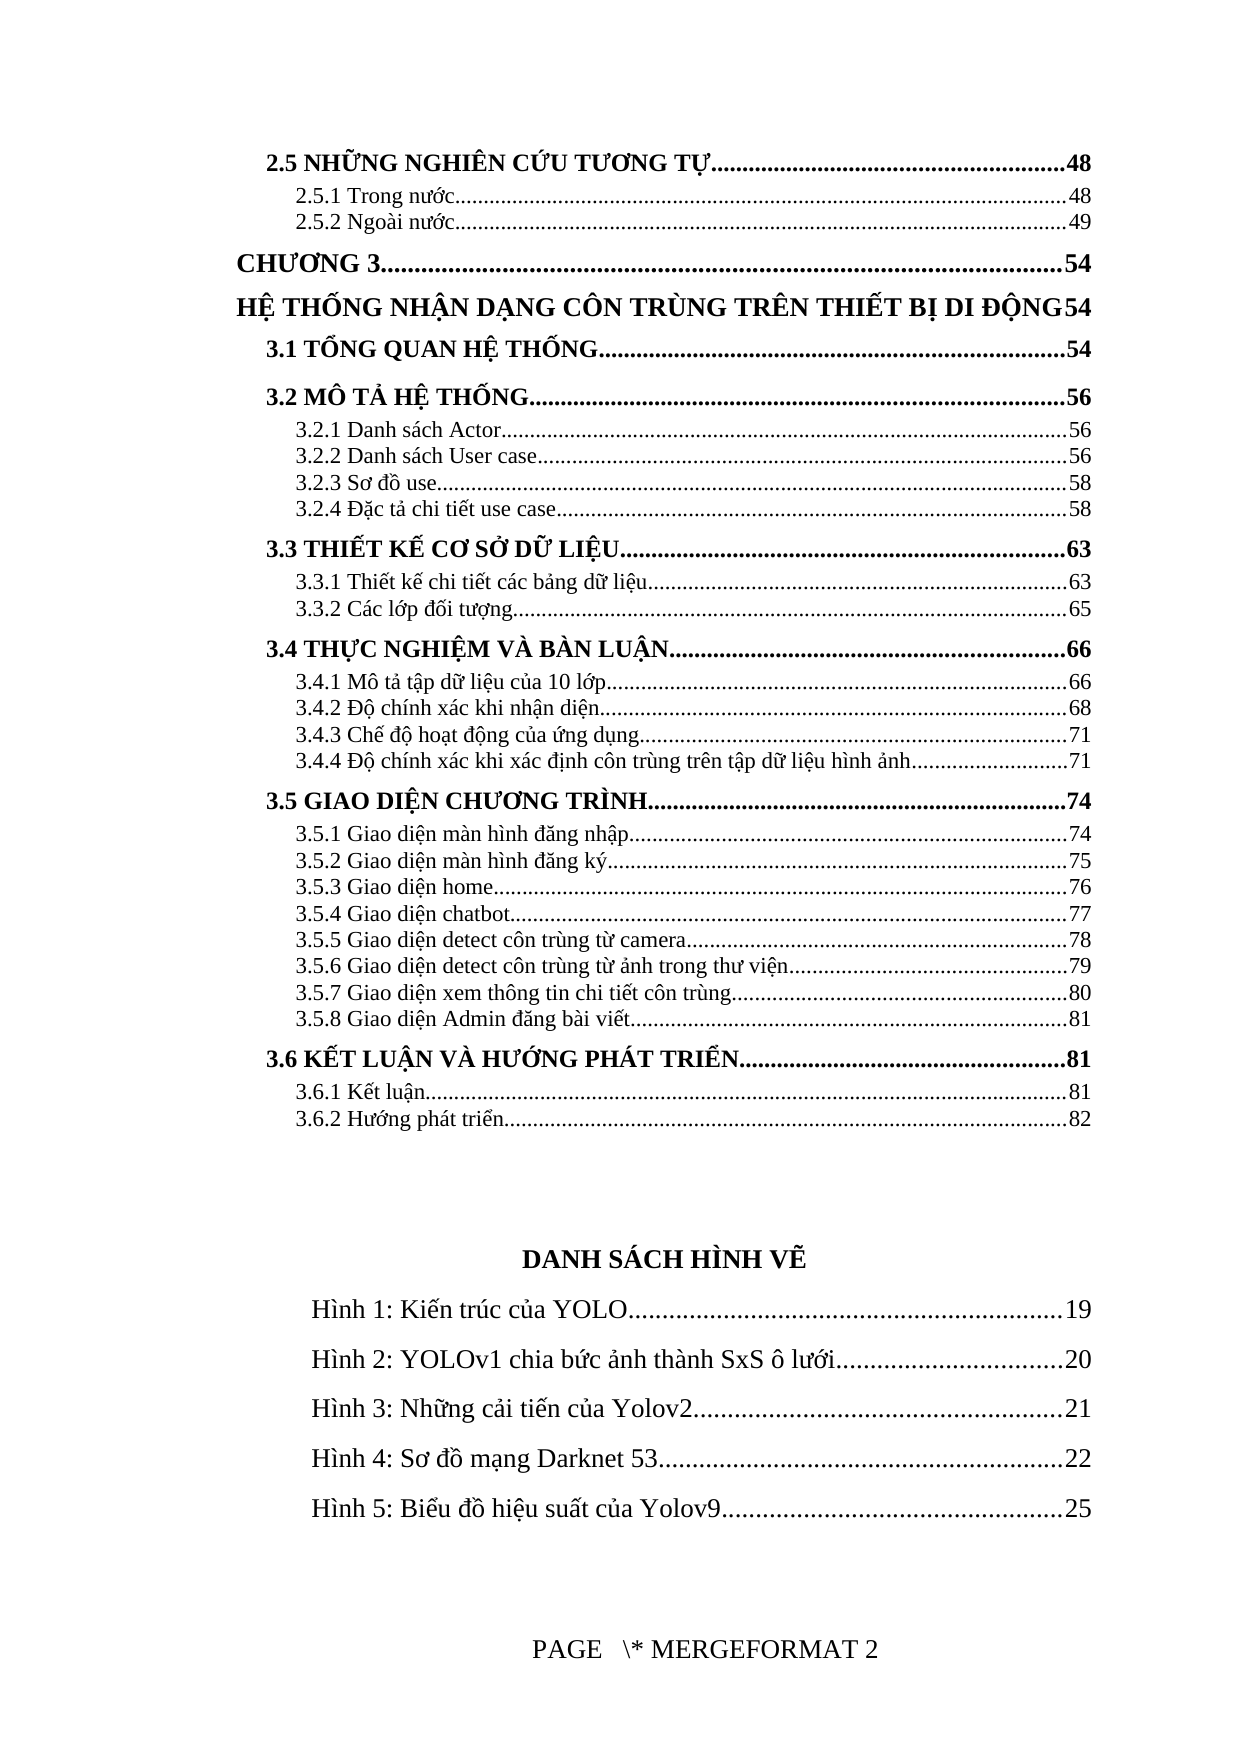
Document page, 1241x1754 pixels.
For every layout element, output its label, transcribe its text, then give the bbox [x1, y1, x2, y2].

text Hình 1: Kiến trúc của YOLO 19 [236, 1293, 1093, 1324]
text DANH SÁCH HÌNH VẼ [236, 1243, 1093, 1274]
text Hình 3: Những cải tiến của Yolov2 21 [236, 1392, 1093, 1424]
text Hình 4: Sơ đồ mạng Darknet 53 22 [236, 1442, 1093, 1473]
text Hình 2: YOLOv1 chia bức ảnh thành SxS ô lưới 20 [236, 1343, 1093, 1374]
text Hình 5: Biểu đồ hiệu suất của Yolov9 25 [236, 1492, 1093, 1523]
